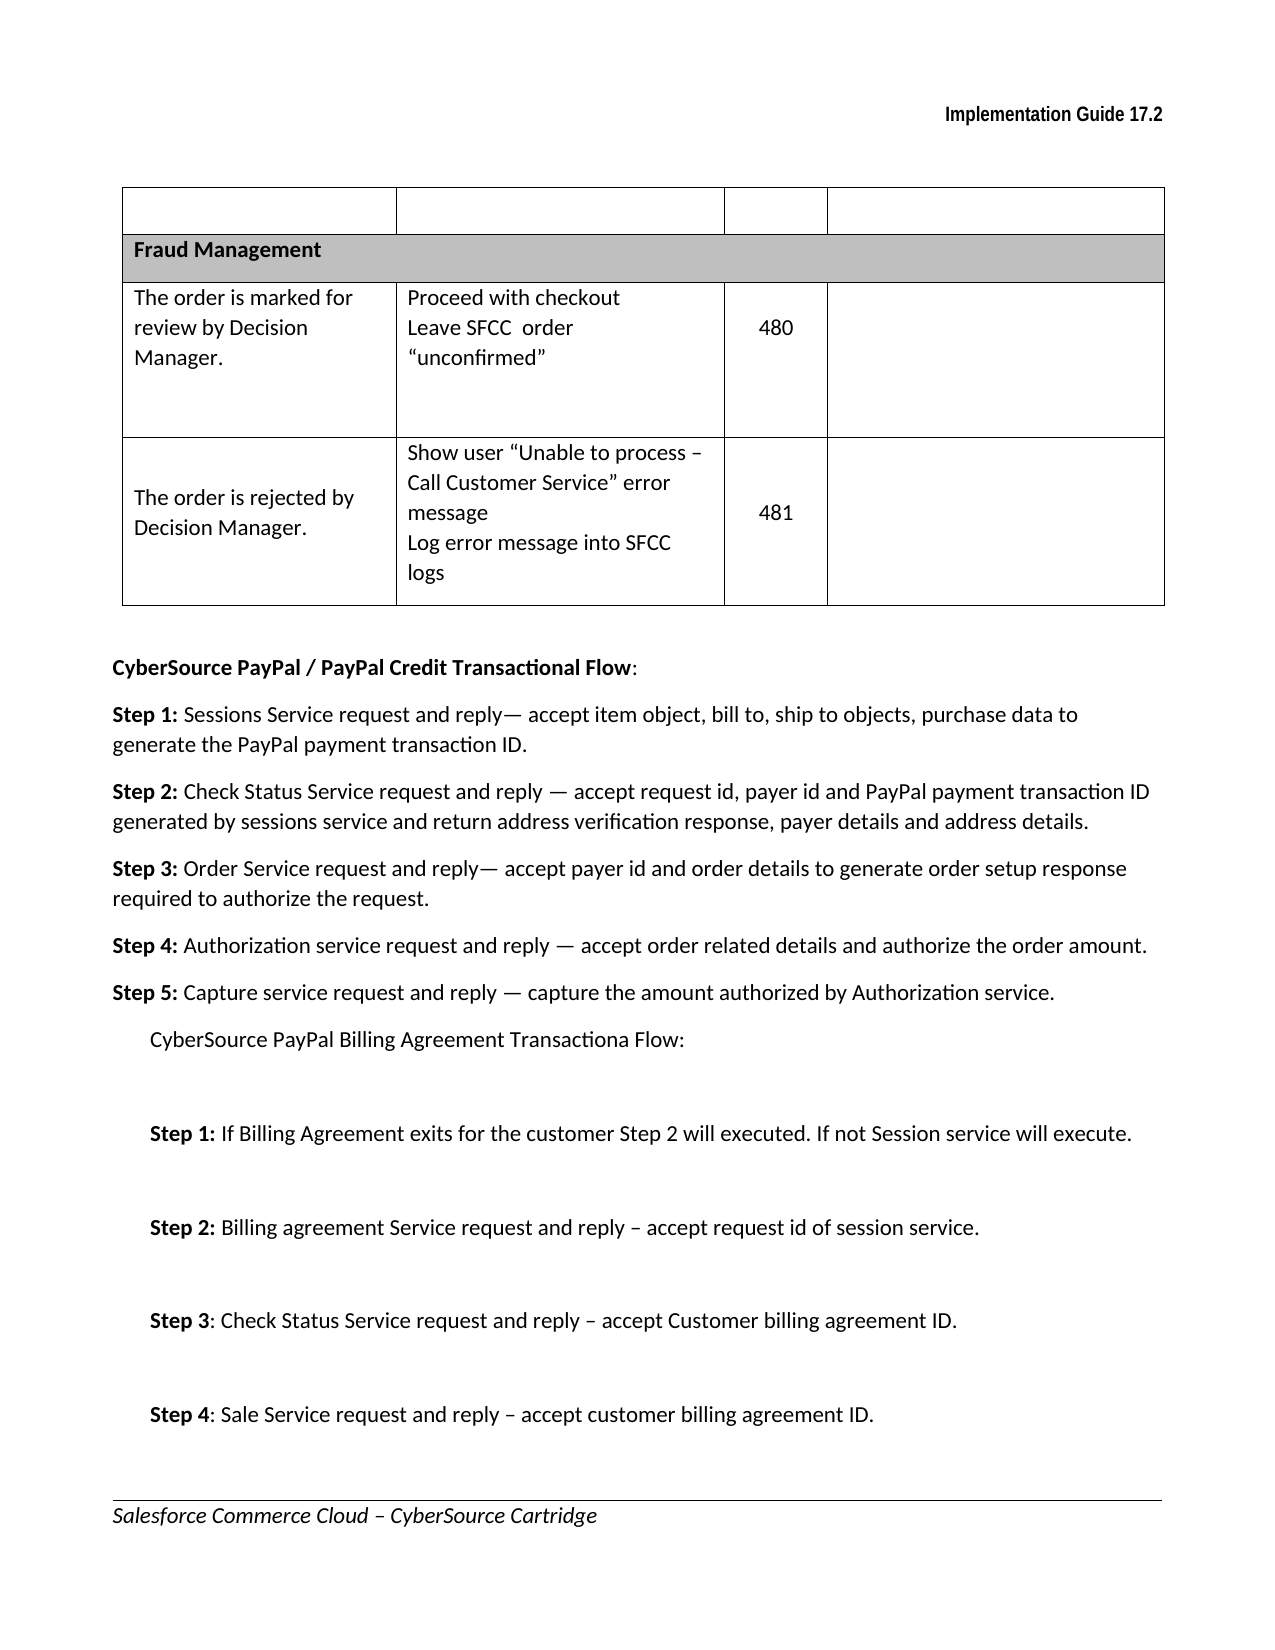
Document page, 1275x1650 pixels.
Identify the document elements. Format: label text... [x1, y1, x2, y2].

text Step 2: Billing agreement Service request and reply – accept request id of session service. [150, 1213, 1162, 1241]
text Step 1: If Billing Agreement exits for the customer Step 2 will executed. If not Session service will execute. [150, 1119, 1162, 1147]
table_cell 480 [725, 283, 827, 390]
table_cell [828, 390, 1164, 437]
table_cell [725, 390, 827, 437]
table_cell The order is rejected by Decision Manager. [123, 438, 396, 605]
text Step 5: Capture service request and reply — capture the amount authorized by Authorization service. [112, 978, 1162, 1006]
table_cell [828, 283, 1164, 390]
table_cell [123, 390, 396, 437]
text CyberSource PayPal Billing Agreement Transactiona Flow: [150, 1025, 1162, 1053]
table_cell [397, 188, 724, 234]
table_cell [123, 188, 396, 234]
text Step 3: Check Status Service request and reply – accept Customer billing agreement ID. [150, 1306, 1162, 1334]
table_cell Proceed with checkout Leave SFCC order “unconfirmed” [397, 283, 724, 390]
table_cell [828, 438, 1164, 605]
table_cell Fraud Management [123, 235, 1164, 282]
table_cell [397, 438, 724, 605]
text Step 1: Sessions Service request and reply— accept item object, bill to, ship to objects, purchase data to generate the PayPal payment transaction ID. [112, 700, 1162, 758]
text Step 3: Order Service request and reply— accept payer id and order details to generate order setup response required to authorize the request. [112, 854, 1162, 912]
text CyberSource PayPal / PayPal Credit Transactional Flow: [112, 653, 1162, 681]
text Step 4: Authorization service request and reply — accept order related details and authorize the order amount. [112, 931, 1162, 959]
table_cell [397, 390, 724, 437]
text Step 4: Sale Service request and reply – accept customer billing agreement ID. [150, 1400, 1162, 1428]
text Step 2: Check Status Service request and reply — accept request id, payer id and PayPal payment transaction ID generated by sessions service and return address verification response, payer details and address details. [112, 777, 1162, 835]
table_cell [828, 188, 1164, 234]
table_cell [725, 188, 827, 234]
table_cell The order is marked for review by Decision Manager. [123, 283, 396, 390]
table_cell 481 [725, 438, 827, 605]
